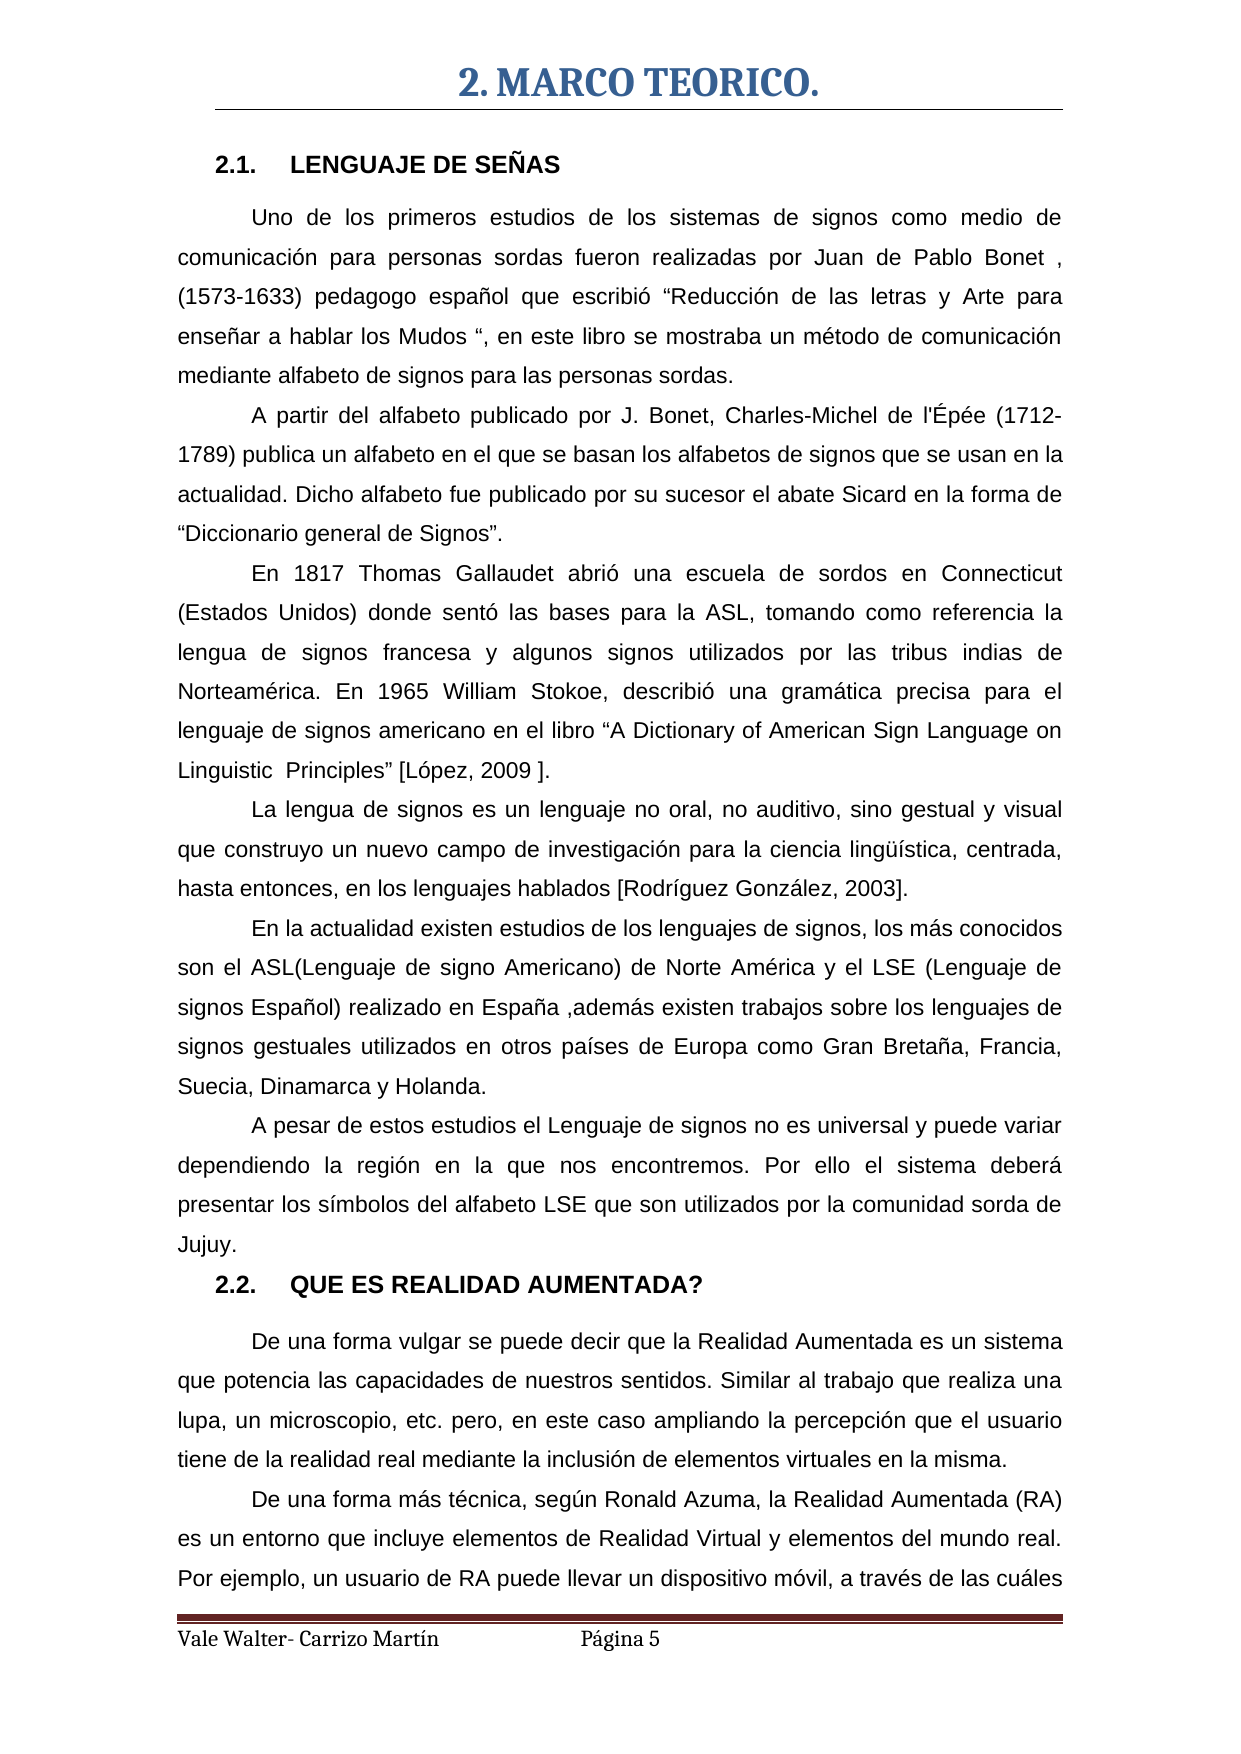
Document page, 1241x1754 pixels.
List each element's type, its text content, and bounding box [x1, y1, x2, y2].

text En la actualidad existen estudios de los lenguajes de signos, los más conocidos son el ASL(Lenguaje de signo Americano) de Norte América y el LSE (Lenguaje de signos Español) realizado en España ,además existen trabajos sobre los lenguajes de signos gestuales utilizados en otros países de Europa como Gran Bretaña, Francia, Suecia, Dinamarca y Holanda. [177, 915, 1063, 1099]
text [177, 1486, 1063, 1591]
text De una forma vulgar se puede decir que la Realidad Aumentada es un sistema que potencia las capacidades de nuestros sentidos. Similar al trabajo que realiza una lupa, un microscopio, etc. pero, en este caso ampliando la percepción que el usuario tiene de la realidad real mediante la inclusión de elementos virtuales en la misma. [177, 1328, 1063, 1472]
text La lengua de signos es un lenguaje no oral, no auditivo, sino gestual y visual que construyo un nuevo campo de investigación para la ciencia lingüística, centrada, hasta entonces, en los lenguajes hablados [Rodríguez González, 2003]. [177, 796, 1063, 902]
list MARCO TEORICO. [215, 59, 1063, 109]
list QUE ES REALIDAD AUMENTADA? [215, 1270, 1063, 1299]
text Uno de los primeros estudios de los sistemas de signos como medio de comunicación para personas sordas fueron realizadas por Juan de Pablo Bonet ,(1573-1633) pedagogo español que escribió “Reducción de las letras y Arte para enseñar a hablar los Mudos “, en este libro se mostraba un método de comunicación mediante alfabeto de signos para las personas sordas. [177, 204, 1063, 388]
list LENGUAJE DE SEÑAS [215, 150, 1063, 179]
text A partir del alfabeto publicado por J. Bonet, Charles-Michel de l'Épée (1712-1789) publica un alfabeto en el que se basan los alfabetos de signos que se usan en la actualidad. Dicho alfabeto fue publicado por su sucesor el abate Sicard en la forma de “Diccionario general de Signos”. [177, 402, 1063, 546]
text A pesar de estos estudios el Lenguaje de signos no es universal y puede variar dependiendo la región en la que nos encontremos. Por ello el sistema deberá presentar los símbolos del alfabeto LSE que son utilizados por la comunidad sorda de Jujuy. [177, 1112, 1063, 1257]
text En 1817 Thomas Gallaudet abrió una escuela de sordos en Connecticut (Estados Unidos) donde sentó las bases para la ASL, tomando como referencia la lengua de signos francesa y algunos signos utilizados por las tribus indias de Norteamérica. En 1965 William Stokoe, describió una gramática precisa para el lenguaje de signos americano en el libro “A Dictionary of American Sign Language on Linguistic Principles” [López, 2009 ]. [177, 559, 1063, 783]
